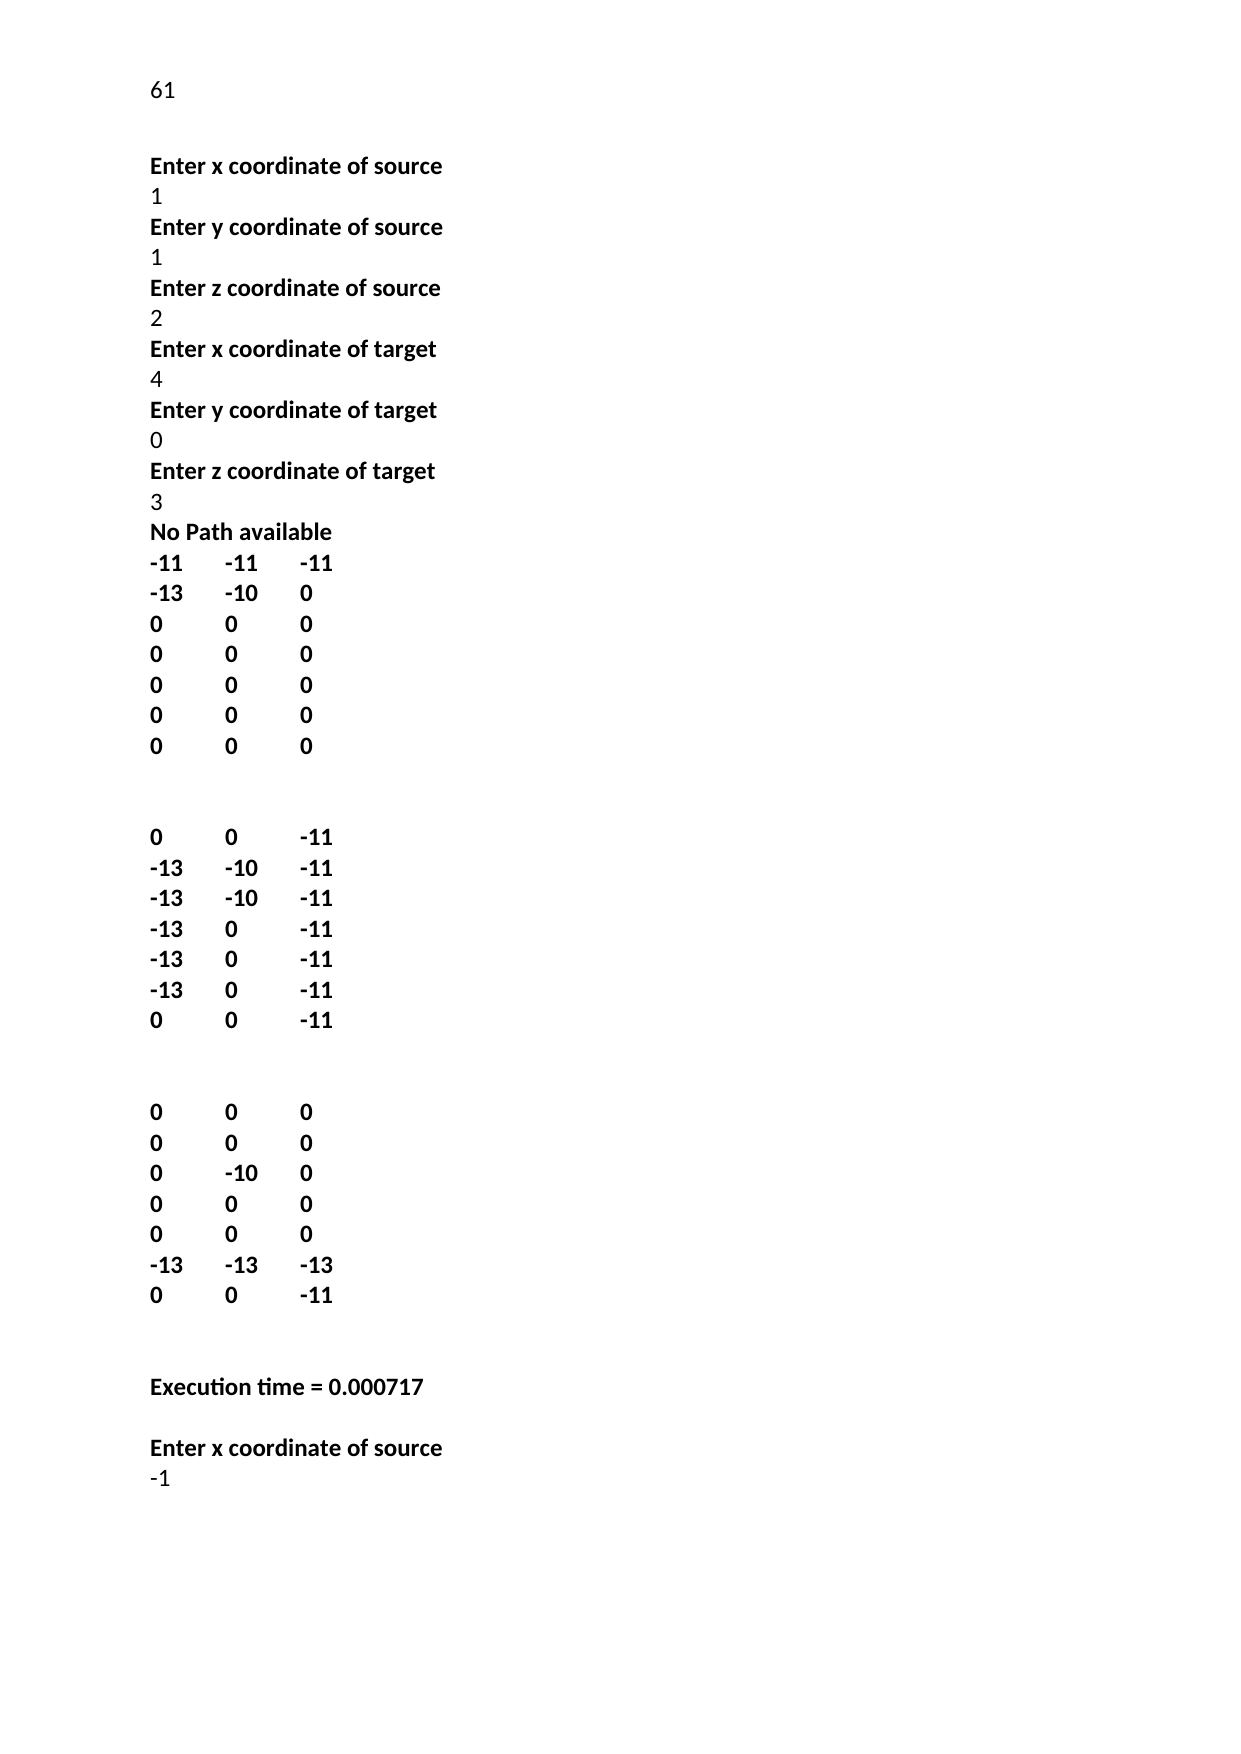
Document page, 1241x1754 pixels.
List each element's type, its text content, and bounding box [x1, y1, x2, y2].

text Enter x coordinate of source [150, 1432, 1090, 1462]
text 0 0 -11 [150, 1279, 1090, 1310]
text -1 [150, 1462, 1090, 1493]
text 1 [150, 181, 1090, 211]
text Enter z coordinate of target [150, 455, 1090, 486]
text Enter y coordinate of target [150, 394, 1090, 425]
text 0 0 0 [150, 730, 1090, 760]
text -13 -10 -11 [150, 852, 1090, 882]
text 0 0 0 [150, 669, 1090, 699]
text 0 0 -11 [150, 1004, 1090, 1035]
text -13 0 -11 [150, 943, 1090, 974]
text Execution time = 0.000717 [150, 1371, 1090, 1401]
text -13 0 -11 [150, 913, 1090, 943]
text -13 -10 0 [150, 577, 1090, 608]
text Enter x coordinate of target [150, 333, 1090, 364]
text 3 [150, 486, 1090, 516]
text Enter x coordinate of source [150, 150, 1090, 181]
text 0 0 0 [150, 1127, 1090, 1157]
text 0 0 0 [150, 1218, 1090, 1249]
text -13 -10 -11 [150, 882, 1090, 913]
text -13 0 -11 [150, 974, 1090, 1004]
text Enter y coordinate of source [150, 211, 1090, 242]
text 0 0 -11 [150, 821, 1090, 852]
text -11 -11 -11 [150, 547, 1090, 577]
text 0 0 0 [150, 1096, 1090, 1127]
text 0 -10 0 [150, 1157, 1090, 1188]
text 0 0 0 [150, 638, 1090, 669]
text No Path available [150, 516, 1090, 547]
text 2 [150, 303, 1090, 333]
text Enter z coordinate of source [150, 272, 1090, 303]
text 1 [150, 242, 1090, 272]
text -13 -13 -13 [150, 1249, 1090, 1279]
text 0 0 0 [150, 608, 1090, 638]
text 0 0 0 [150, 699, 1090, 730]
text 4 [150, 364, 1090, 394]
text 0 0 0 [150, 1188, 1090, 1218]
text 0 [150, 425, 1090, 455]
